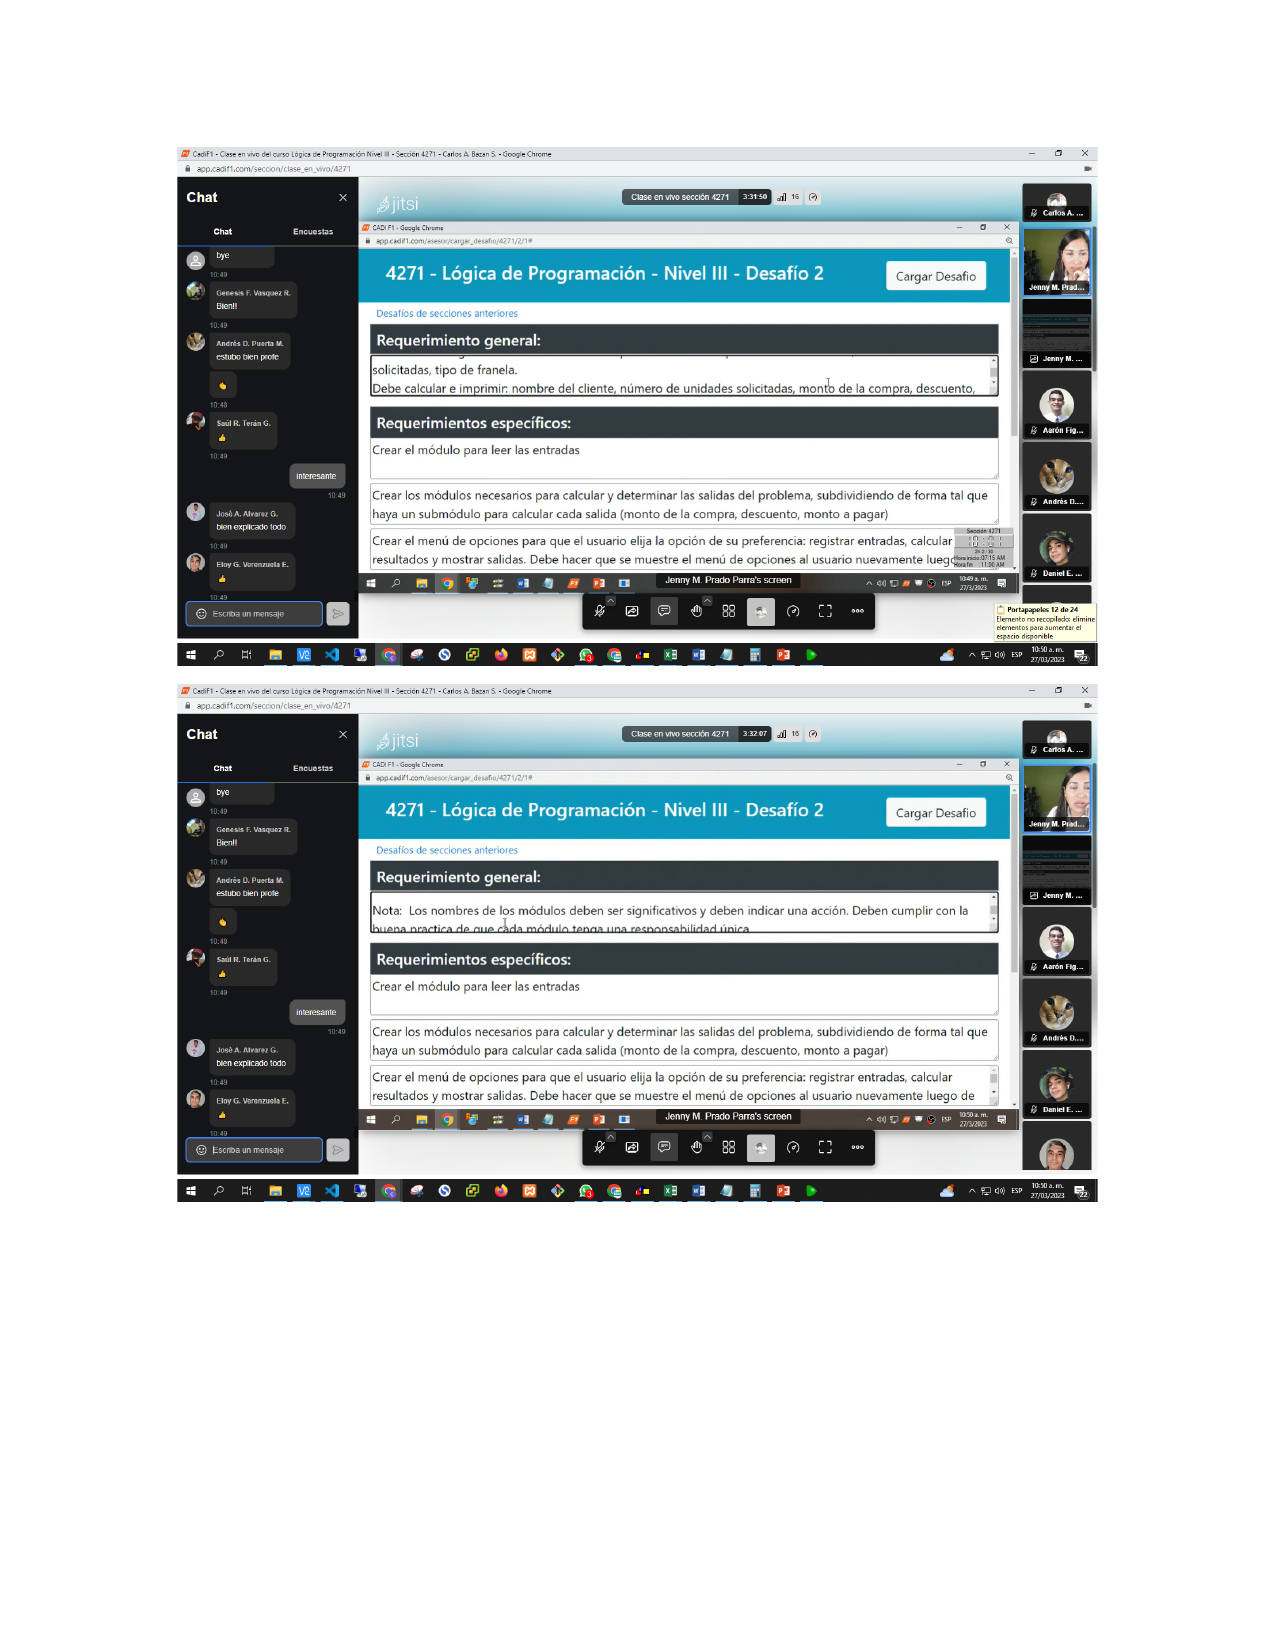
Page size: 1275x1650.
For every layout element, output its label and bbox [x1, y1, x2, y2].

picture [177, 684, 1098, 1202]
picture [177, 147, 1098, 666]
